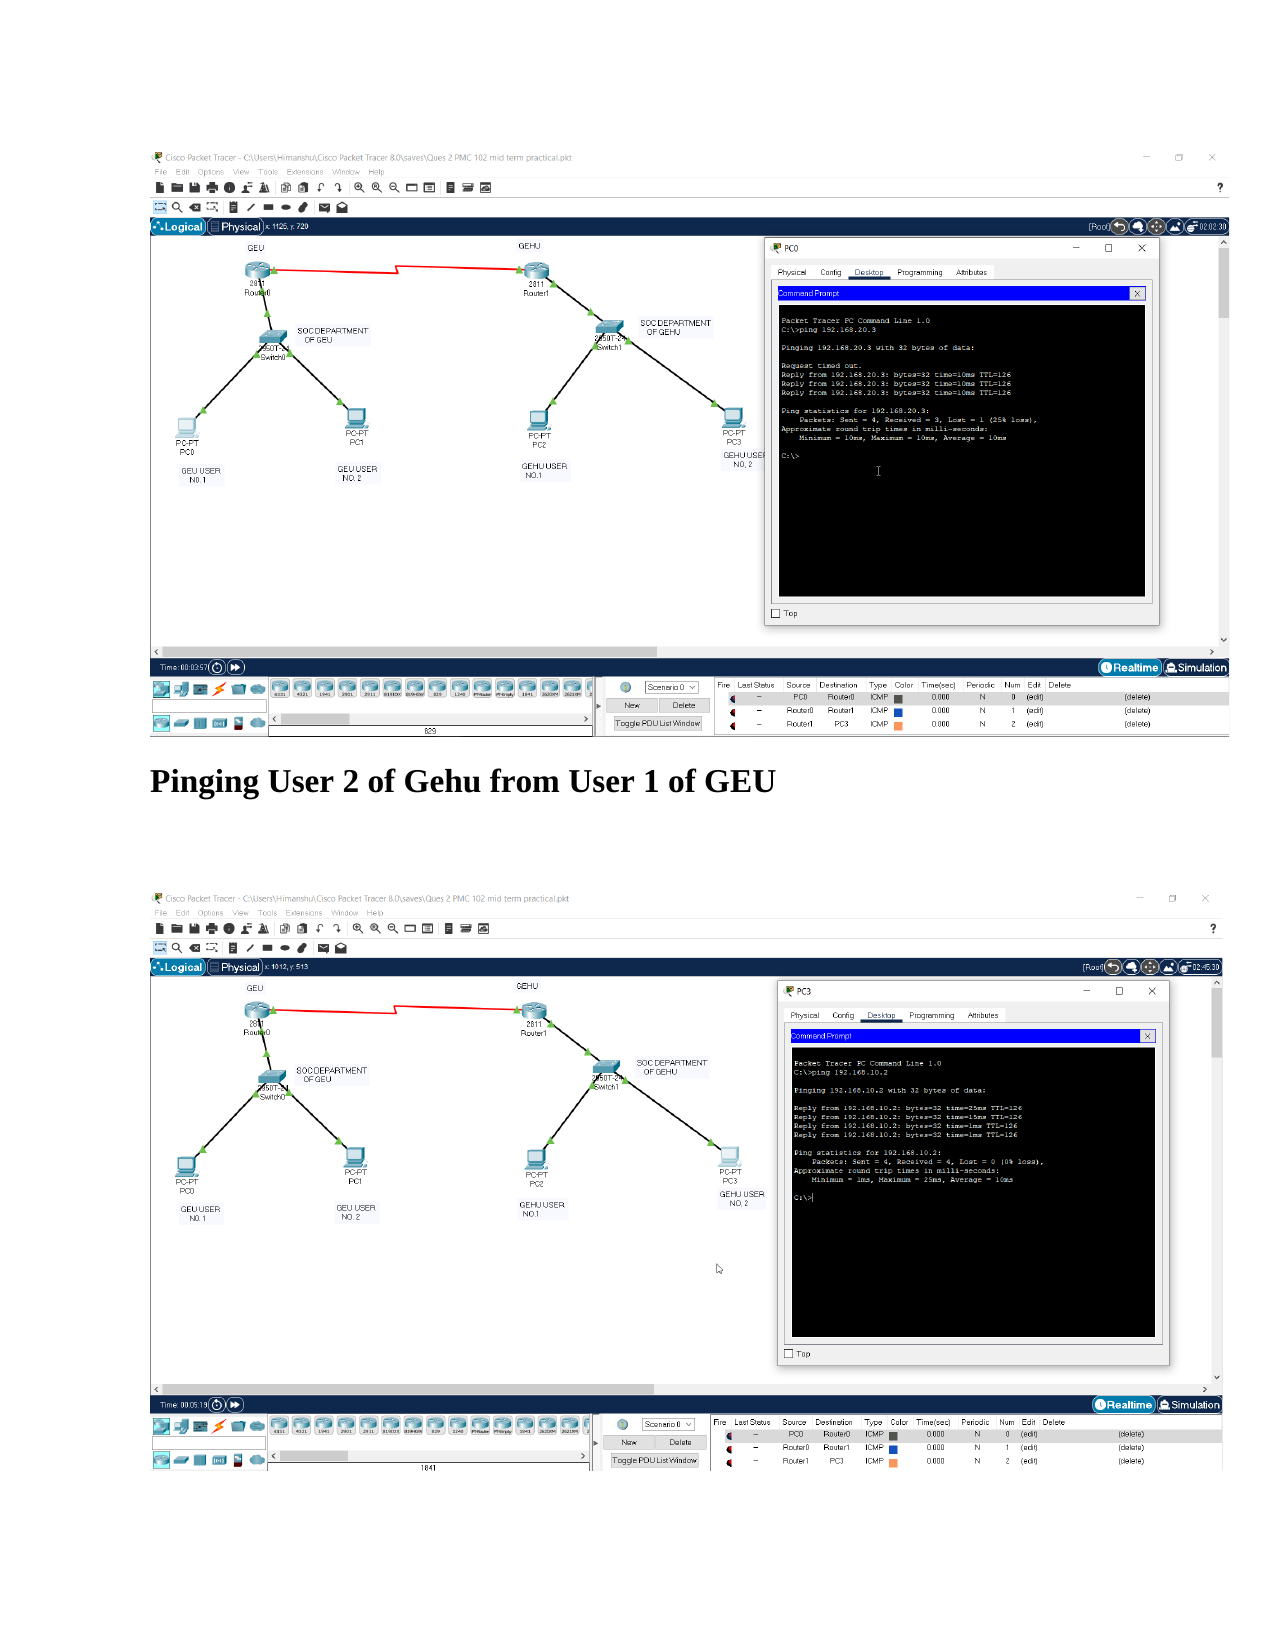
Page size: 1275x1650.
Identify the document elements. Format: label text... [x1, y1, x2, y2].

picture [150, 150, 1230, 737]
text Pinging User 2 of Gehu from User 1 of GEU [150, 761, 1125, 799]
picture [150, 891, 1223, 1471]
